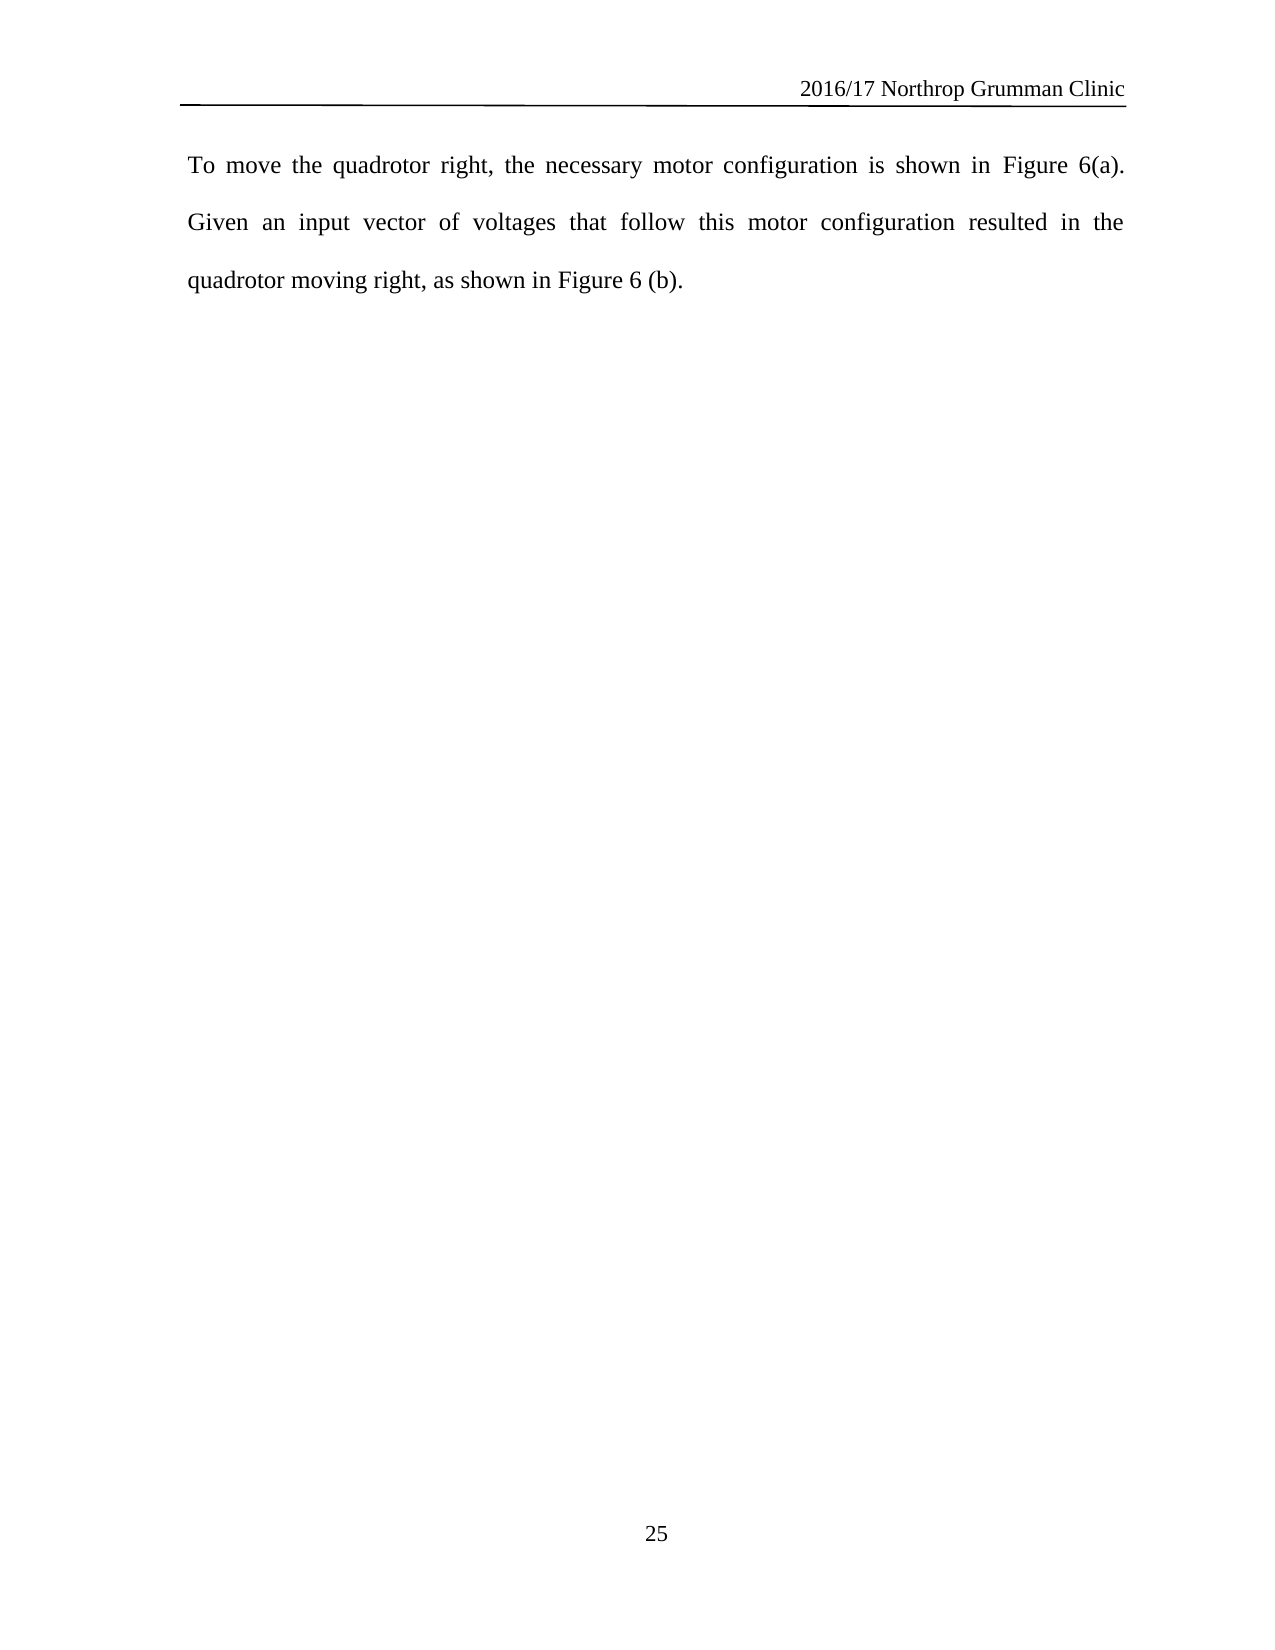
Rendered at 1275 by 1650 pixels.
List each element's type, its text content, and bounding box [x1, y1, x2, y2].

text To move the quadrotor right, the necessary motor configuration is shown in Figure 6(a). Given an input vector of voltages that follow this motor configuration resulted in the quadrotor moving right, as shown in Figure 6 (b). [187, 150, 1125, 294]
